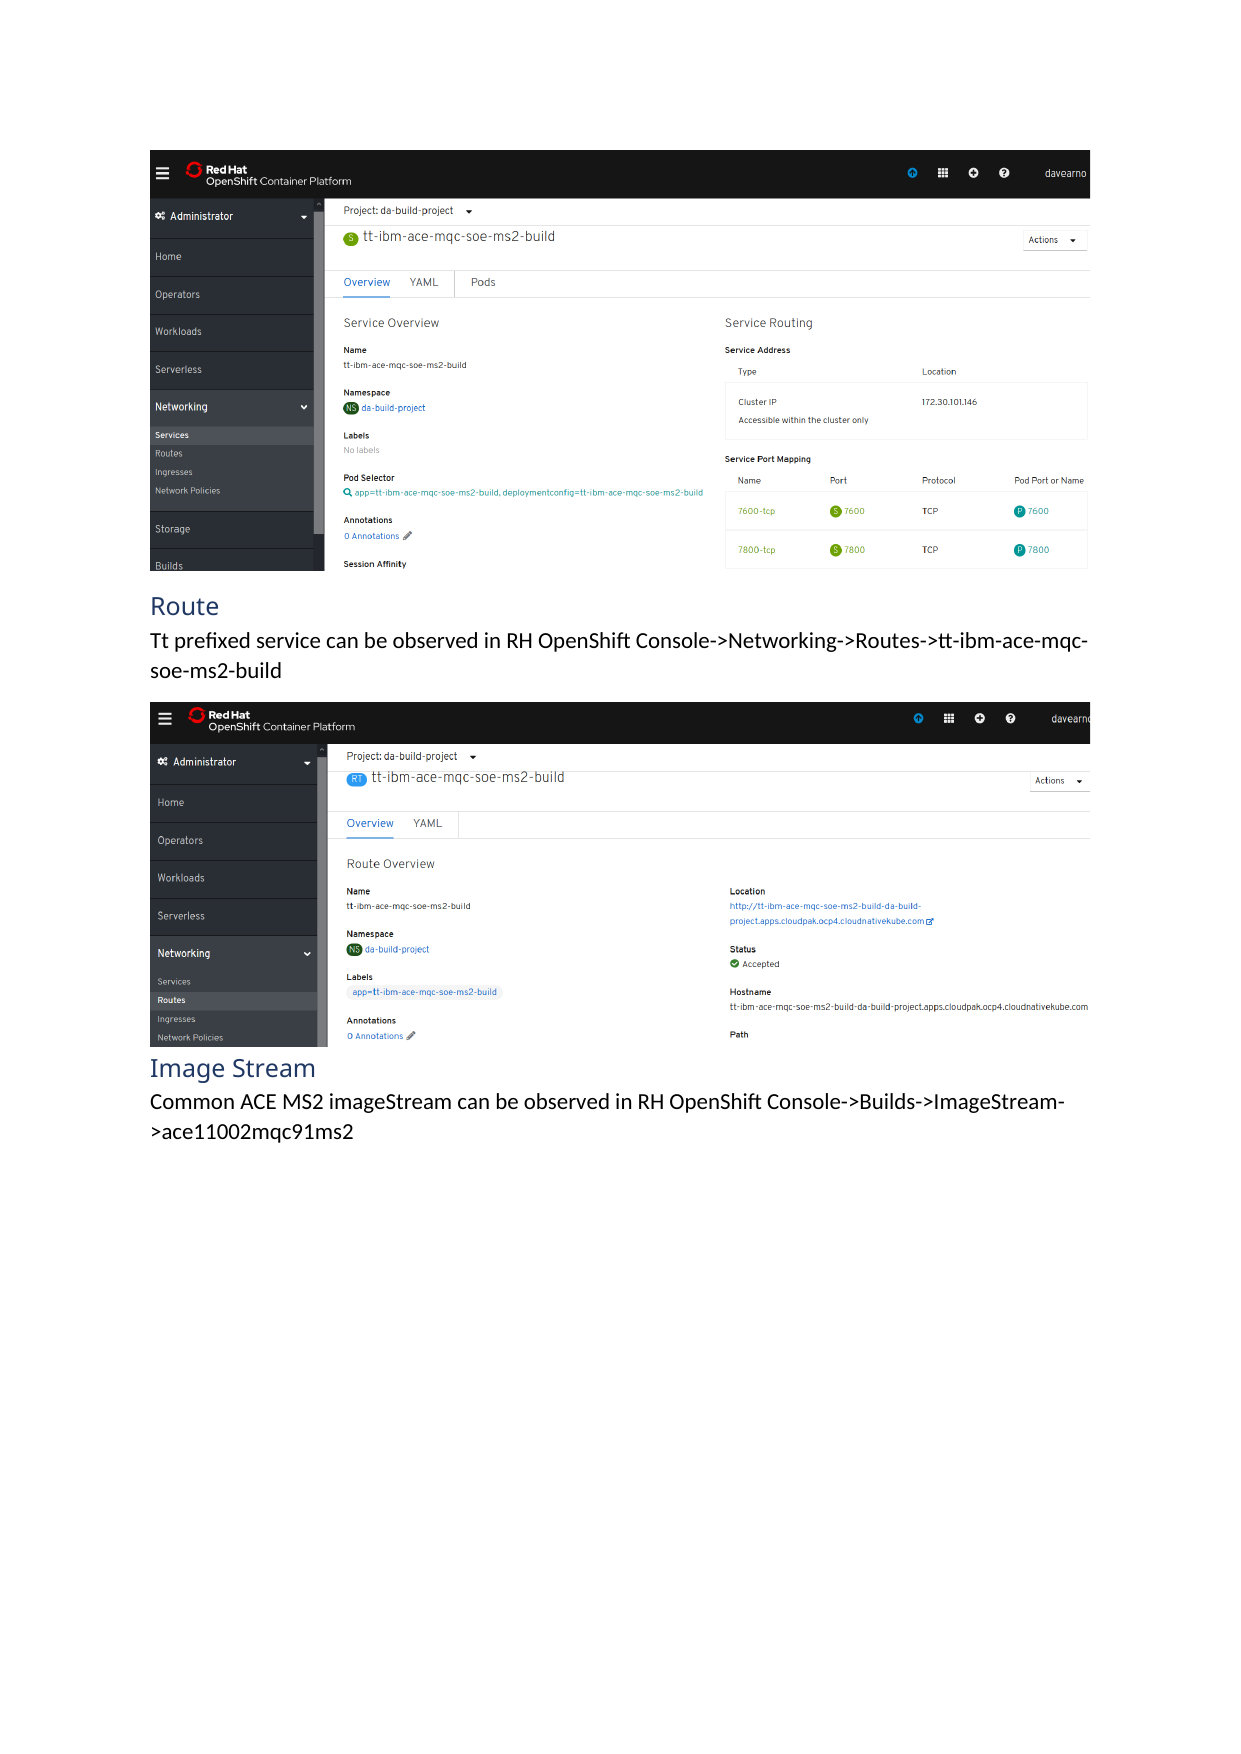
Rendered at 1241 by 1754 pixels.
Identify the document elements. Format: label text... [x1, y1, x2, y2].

picture [150, 150, 1091, 571]
subtitle Route [150, 589, 1090, 623]
text Common ACE MS2 imageStream can be observed in RH OpenShift Console->Builds->ImageStream->ace11002mqc91ms2 [150, 1087, 1090, 1145]
subtitle Image Stream [150, 1050, 1090, 1084]
text Tt prefixed service can be observed in RH OpenShift Console->Networking->Routes->tt-ibm-ace-mqc-soe-ms2-build [150, 626, 1090, 684]
picture [150, 702, 1091, 1047]
